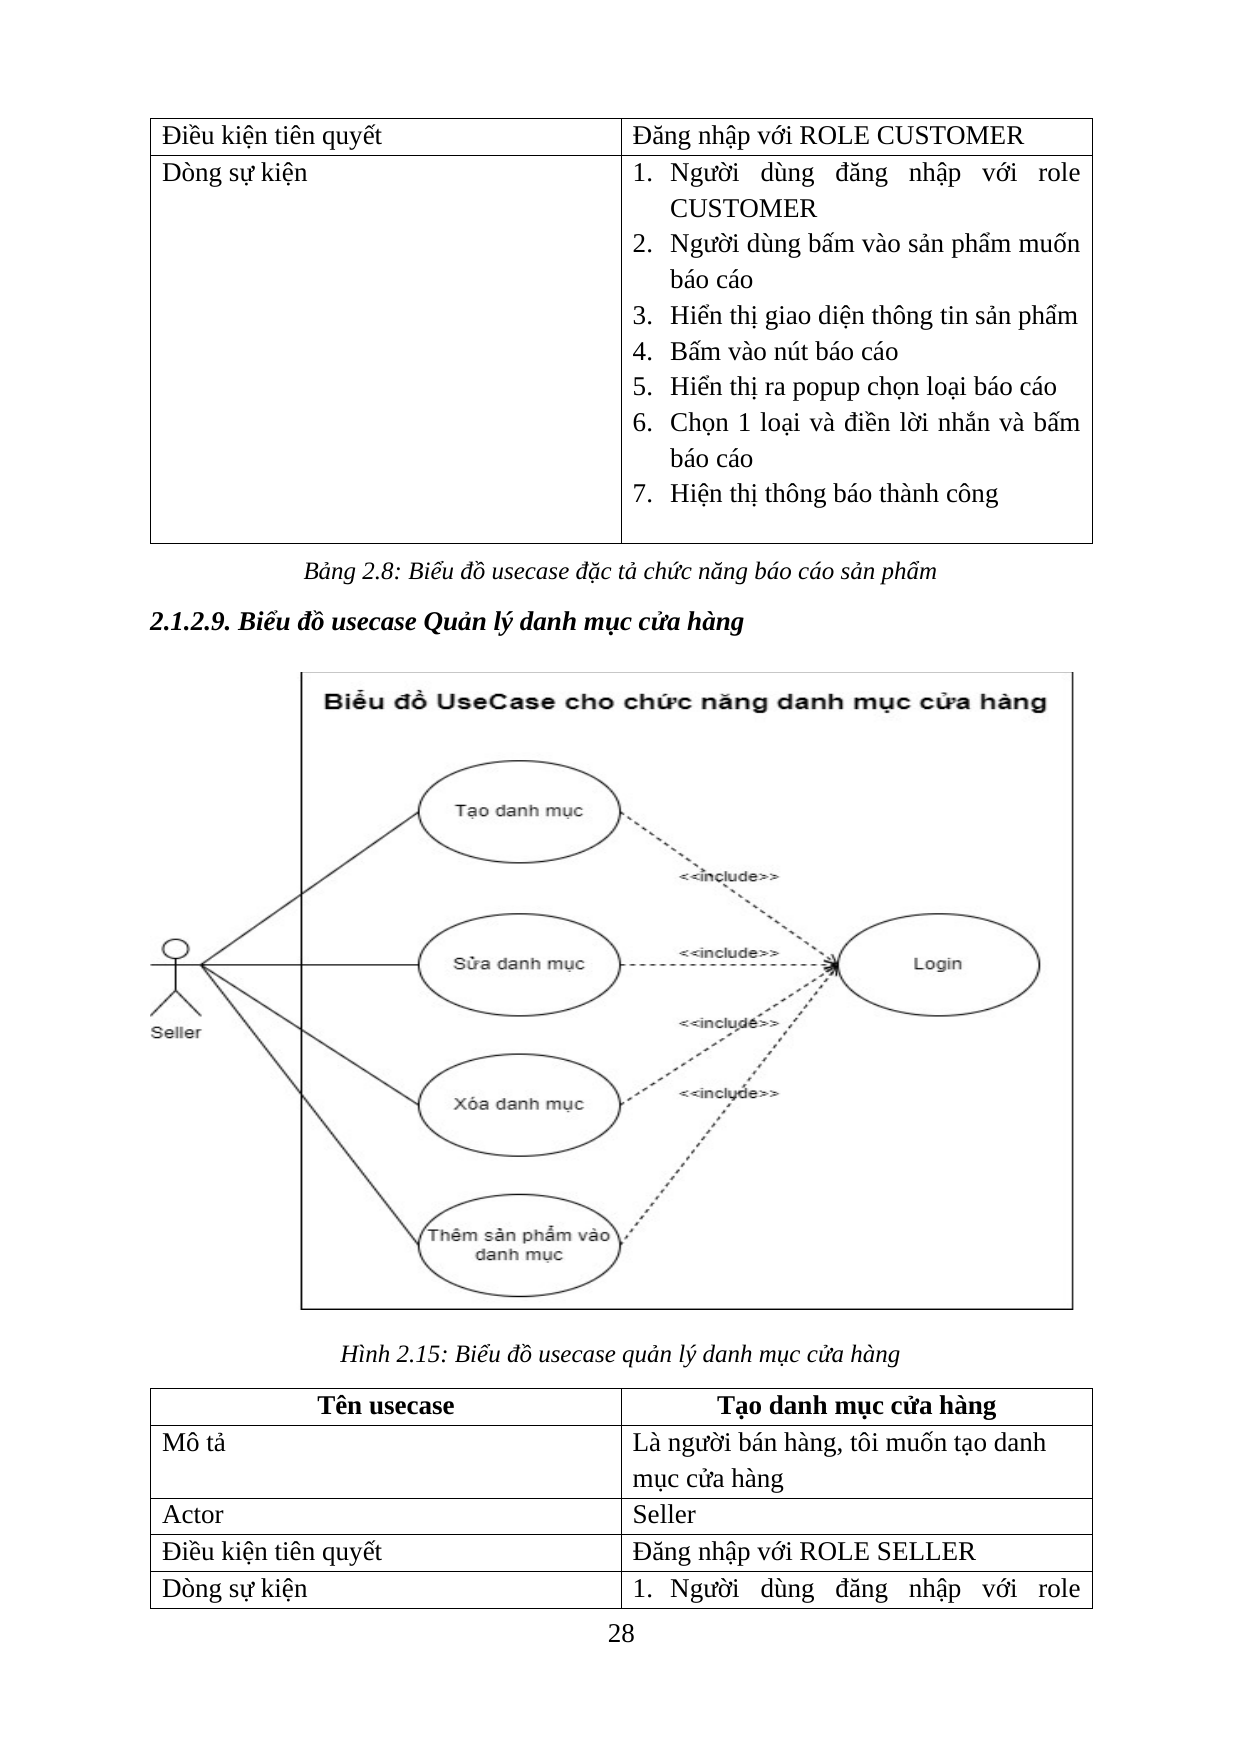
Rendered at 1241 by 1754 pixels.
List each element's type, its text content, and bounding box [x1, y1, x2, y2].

table_cell Là người bán hàng, tôi muốn tạo danh mục cửa hàng [622, 1426, 1092, 1497]
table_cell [622, 1572, 1092, 1608]
table_cell Actor [151, 1499, 621, 1534]
text Bảng 2.8: Biểu đồ usecase đặc tả chức năng báo cáo sản phẩm [150, 556, 1092, 585]
table_header Tạo danh mục cửa hàng [622, 1389, 1092, 1425]
table_header Tên usecase [151, 1389, 621, 1425]
table_cell Seller [622, 1499, 1092, 1534]
table_cell Đăng nhập với ROLE CUSTOMER [622, 119, 1092, 155]
table_cell Dòng sự kiện [151, 1572, 621, 1608]
table_cell Đăng nhập với ROLE SELLER [622, 1535, 1092, 1571]
table_cell Mô tả [151, 1426, 621, 1497]
table_cell Dòng sự kiện [151, 156, 621, 542]
table_cell Người dùng đăng nhập với role CUSTOMER Người dùng bấm vào sản phẩm muốn báo cáo Hiển thị giao diện thông tin sản phẩm Bấm vào nút báo cáo Hiển thị ra popup chọn loại báo cáo Chọn 1 loại và điền lời nhắn và bấm báo cáo Hiện thị thông báo thành công [622, 156, 1092, 542]
subtitle 2.1.2.9. Biểu đồ usecase Quản lý danh mục cửa hàng [150, 606, 1092, 637]
table_cell Điều kiện tiên quyết [151, 1535, 621, 1571]
picture [150, 672, 1074, 1310]
table_cell Điều kiện tiên quyết [151, 119, 621, 155]
